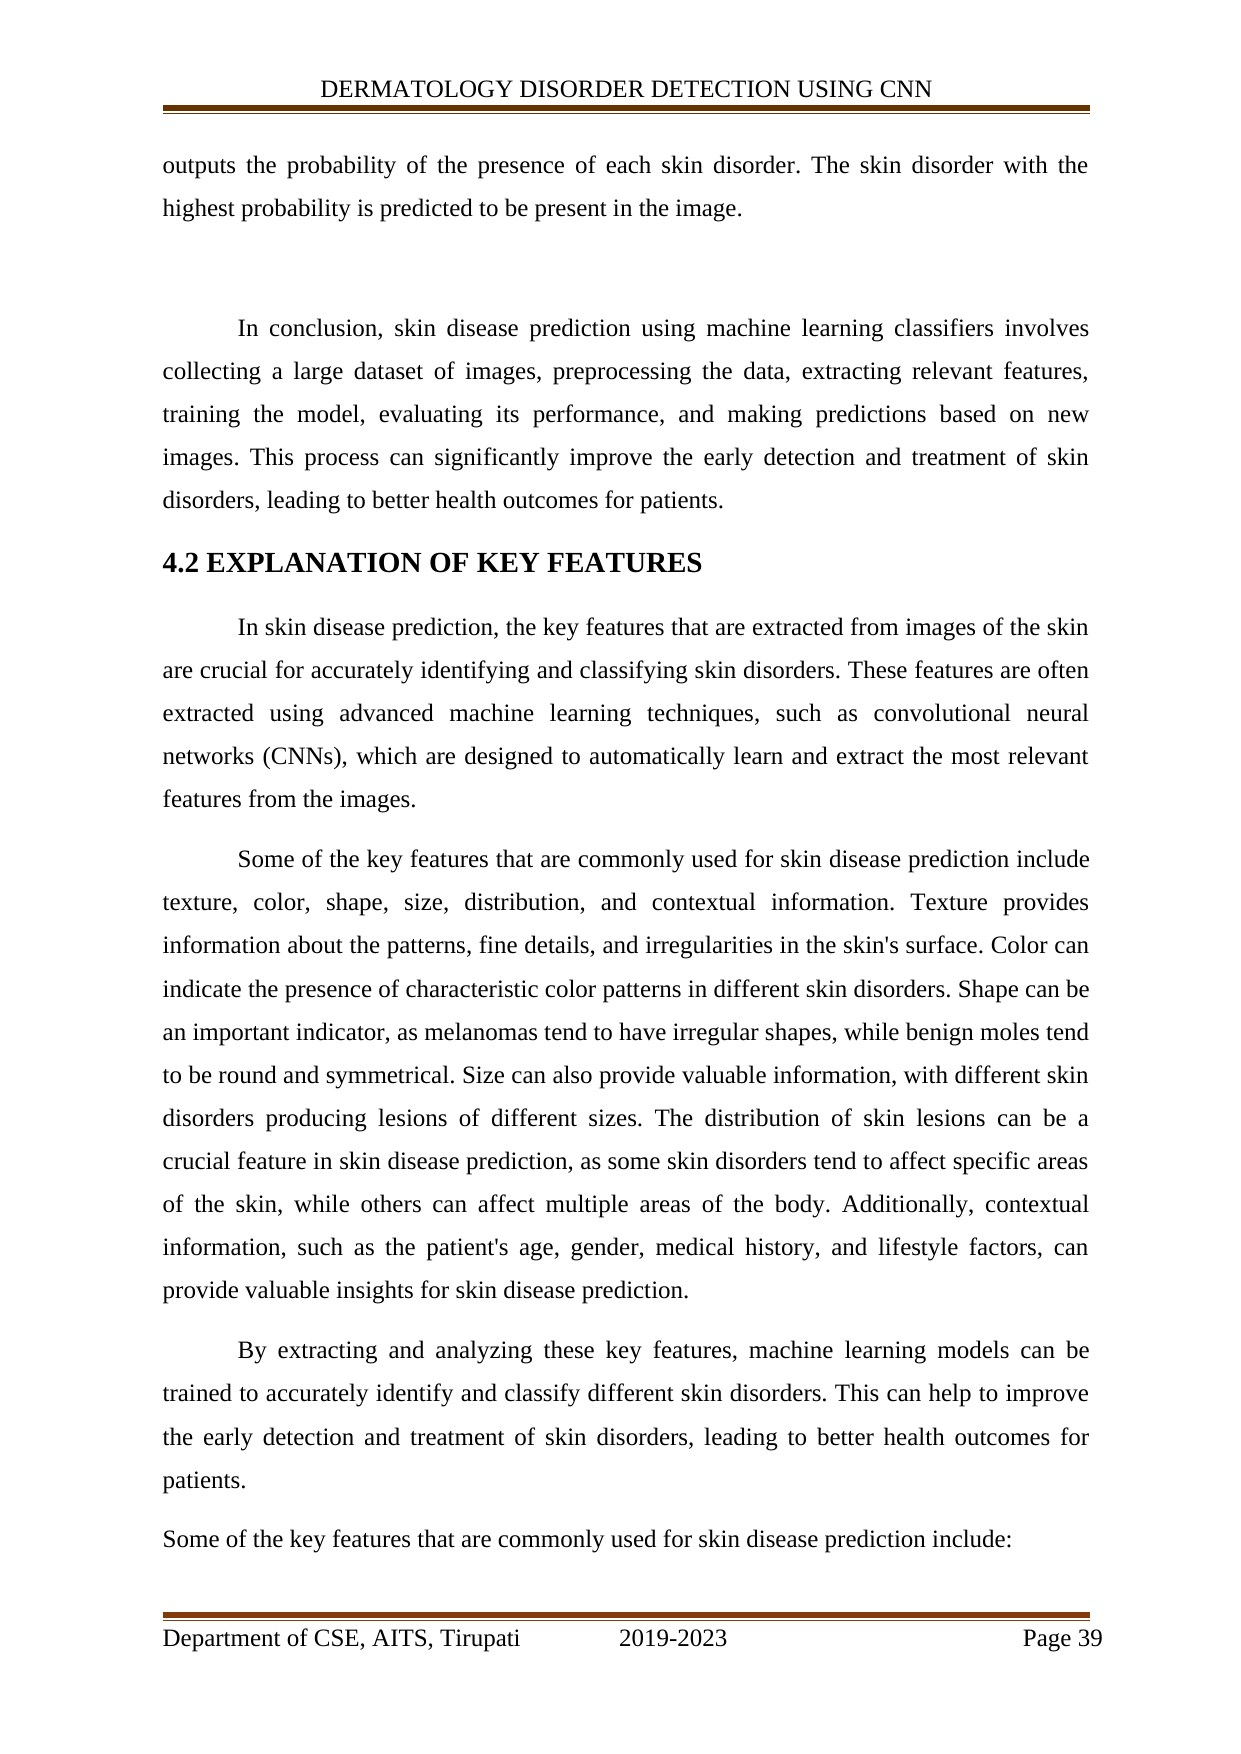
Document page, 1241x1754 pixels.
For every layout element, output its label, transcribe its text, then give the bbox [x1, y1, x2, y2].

text Some of the key features that are commonly used for skin disease prediction include: [162, 1524, 1090, 1553]
text In conclusion, skin disease prediction using machine learning classifiers involves collecting a large dataset of images, preprocessing the data, extracting relevant features, training the model, evaluating its performance, and making predictions based on new images. This process can significantly improve the early detection and treatment of skin disorders, leading to better health outcomes for patients. [162, 313, 1090, 514]
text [162, 150, 1090, 222]
text In skin disease prediction, the key features that are extracted from images of the skin are crucial for accurately identifying and classifying skin disorders. These features are often extracted using advanced machine learning techniques, such as convolutional neural networks (CNNs), which are designed to automatically learn and extract the most relevant features from the images. [162, 612, 1090, 813]
text By extracting and analyzing these key features, machine learning models can be trained to accurately identify and classify different skin disorders. This can help to improve the early detection and treatment of skin disorders, leading to better health outcomes for patients. [162, 1335, 1090, 1493]
text 4.2 EXPLANATION OF KEY FEATURES [162, 545, 1090, 578]
text Some of the key features that are commonly used for skin disease prediction include texture, color, shape, size, distribution, and contextual information. Texture provides information about the patterns, fine details, and irregularities in the skin's surface. Color can indicate the presence of characteristic color patterns in different skin disorders. Shape can be an important indicator, as melanomas tend to have irregular shapes, while benign moles tend to be round and symmetrical. Size can also provide valuable information, with different skin disorders producing lesions of different sizes. The distribution of skin lesions can be a crucial feature in skin disease prediction, as some skin disorders tend to affect specific areas of the skin, while others can affect multiple areas of the body. Additionally, contextual information, such as the patient's age, gender, medical history, and lifestyle factors, can provide valuable insights for skin disease prediction. [162, 844, 1090, 1304]
